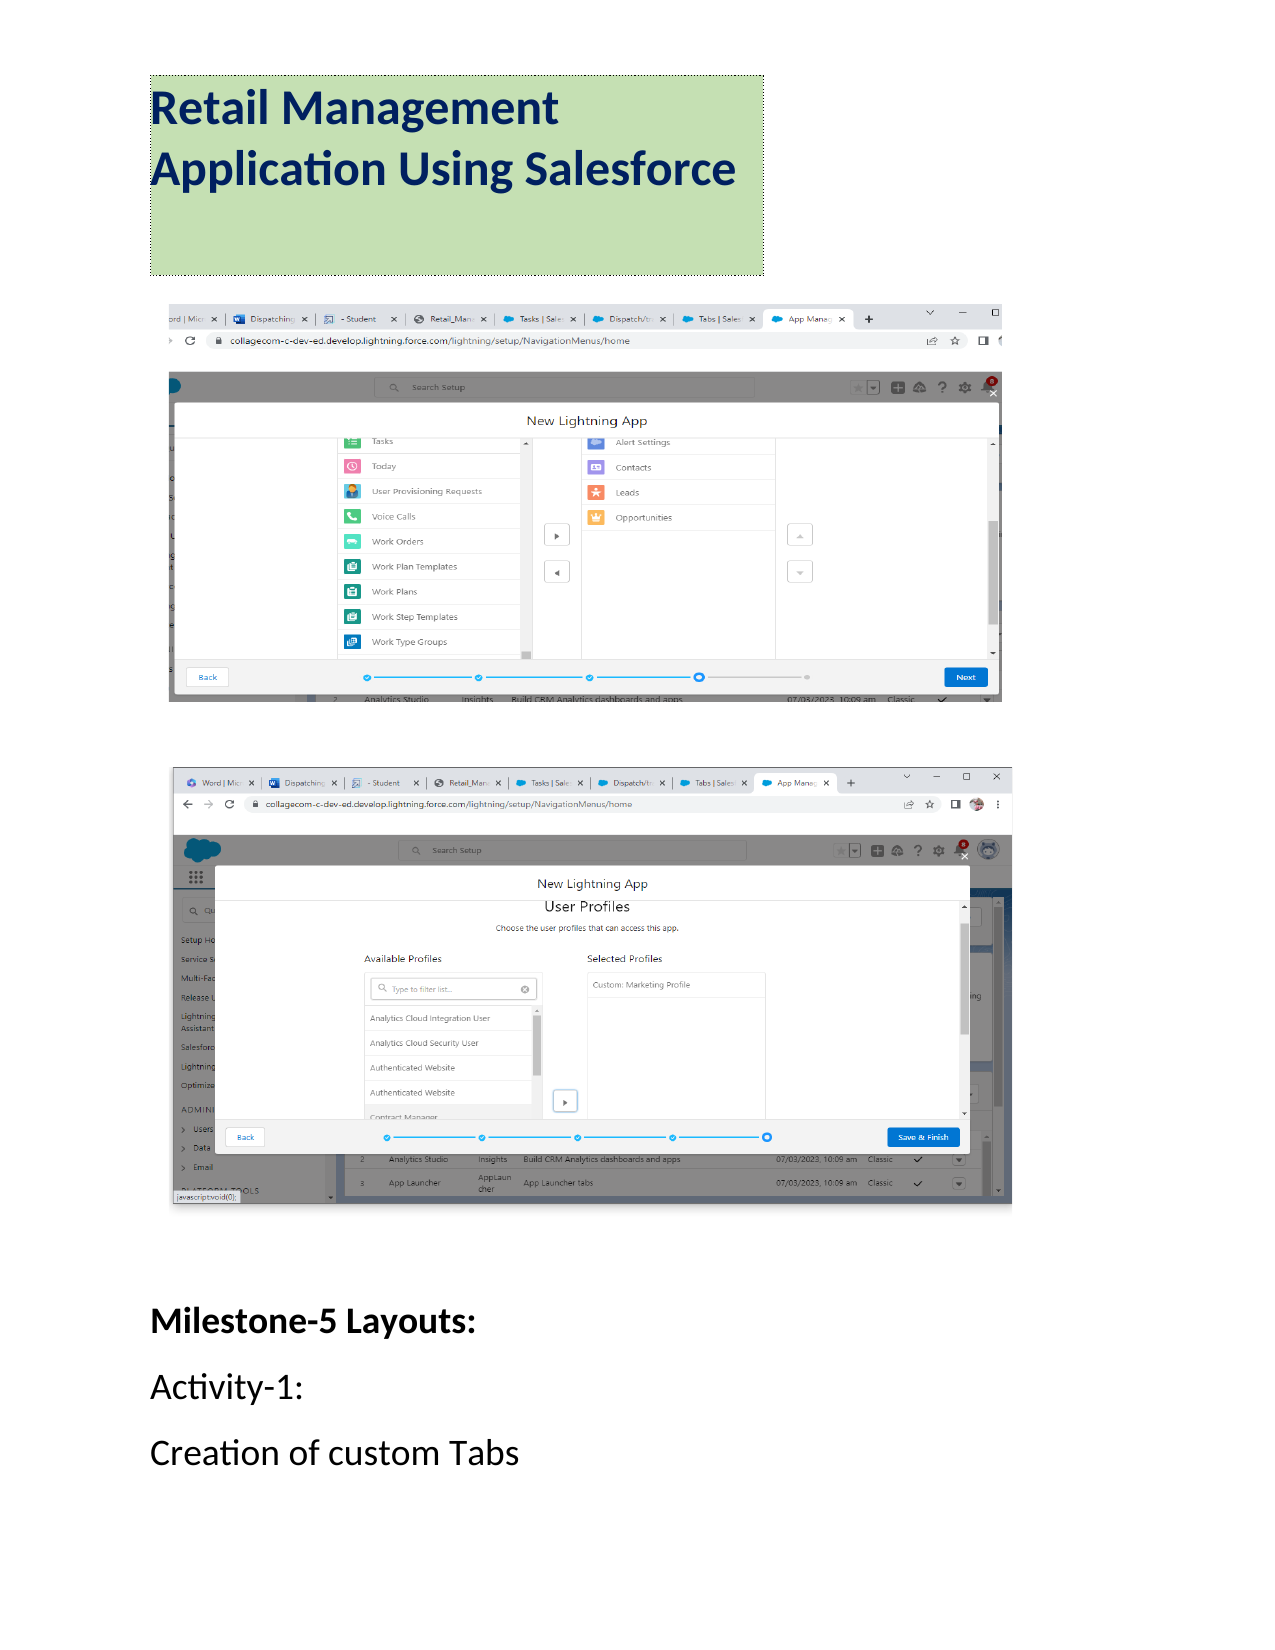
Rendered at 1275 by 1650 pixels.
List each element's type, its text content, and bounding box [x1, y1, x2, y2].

text Activity-1: [150, 1363, 1125, 1409]
text Milestone-5 Layouts: [150, 1297, 1125, 1343]
text Creation of custom Tabs [150, 1429, 1125, 1475]
